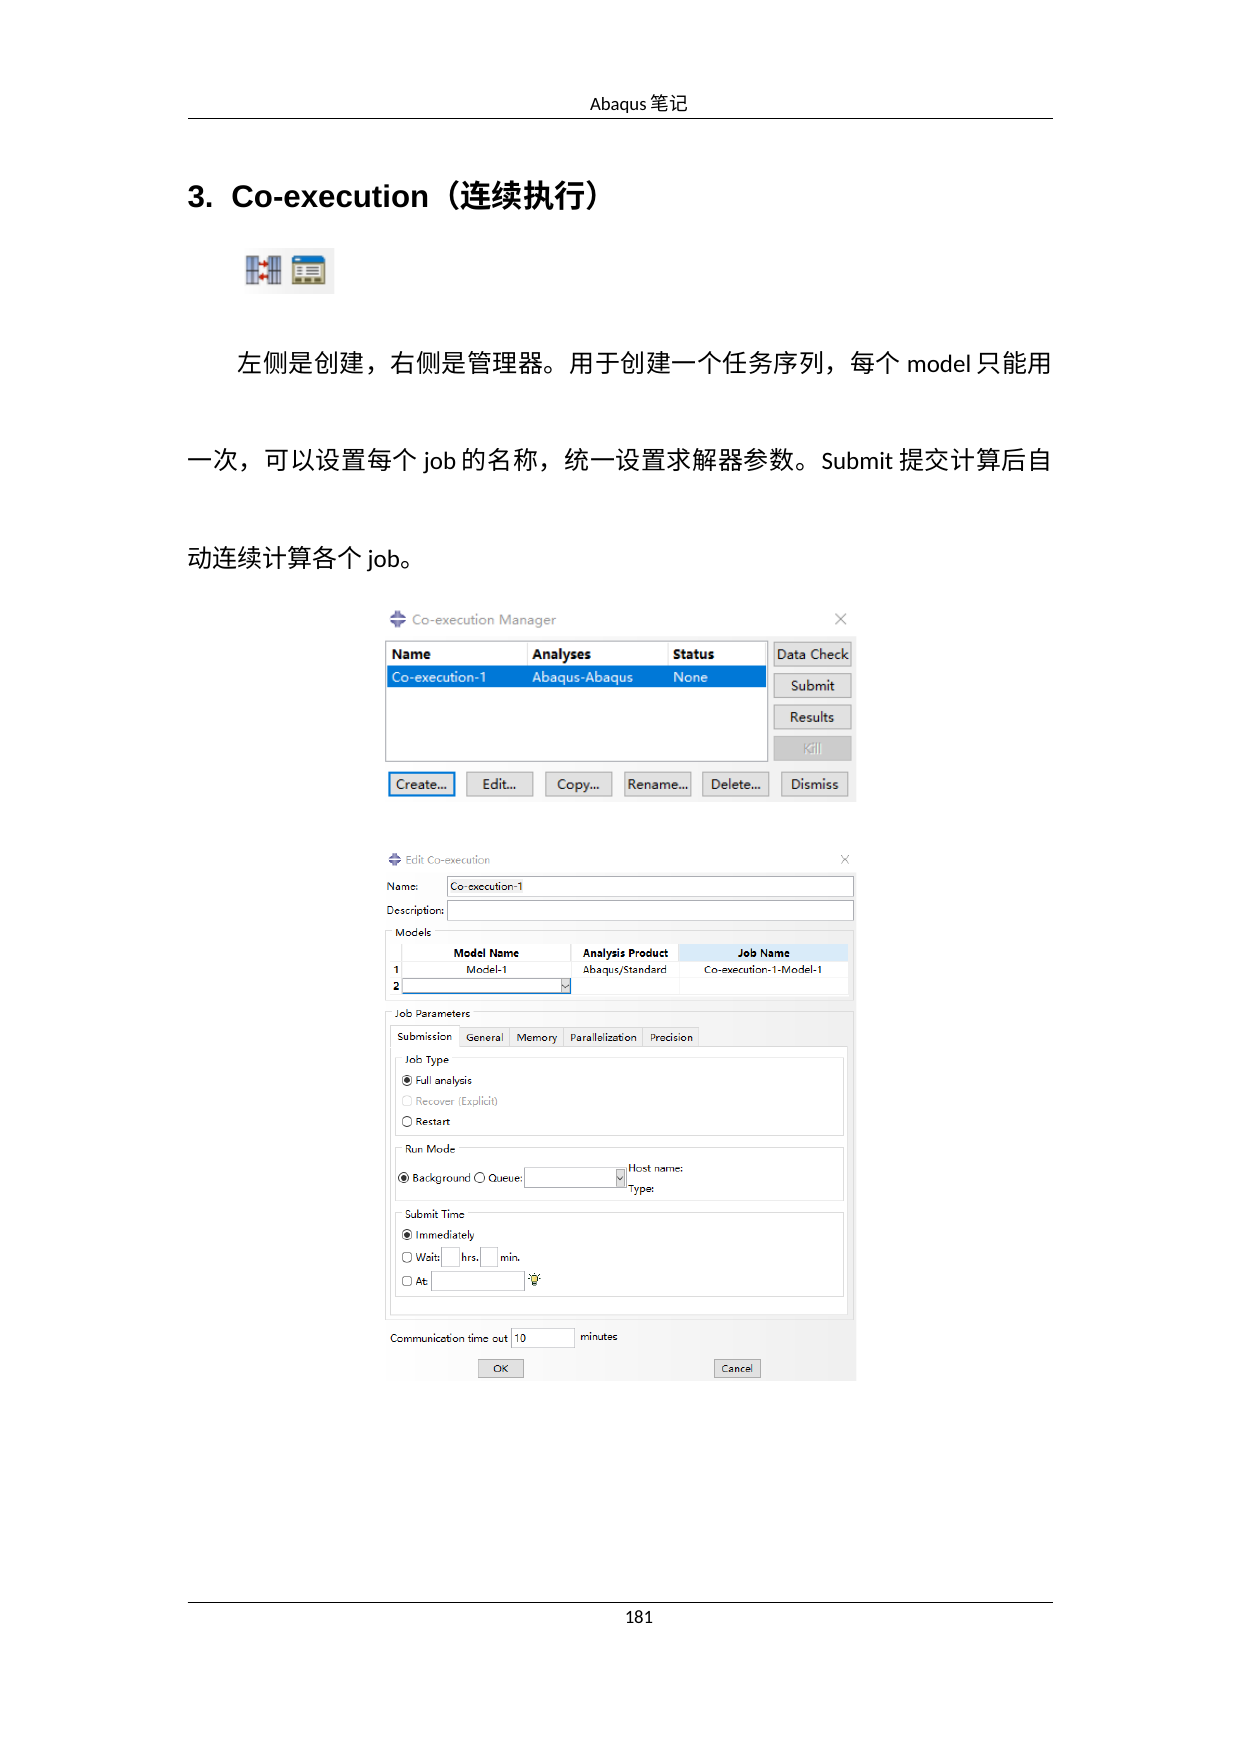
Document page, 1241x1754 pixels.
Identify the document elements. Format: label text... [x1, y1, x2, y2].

text 左侧是创建，右侧是管理器。用于创建一个任务序列，每个model只能用一次，可以设置每个job的名称，统一设置求解器参数。Submit提交计算后自动连续计算各个job。 [187, 329, 1053, 589]
picture [383, 849, 857, 1381]
picture [383, 606, 857, 802]
picture [237, 248, 335, 294]
subtitle Co-execution（连续执行） [187, 161, 1053, 226]
